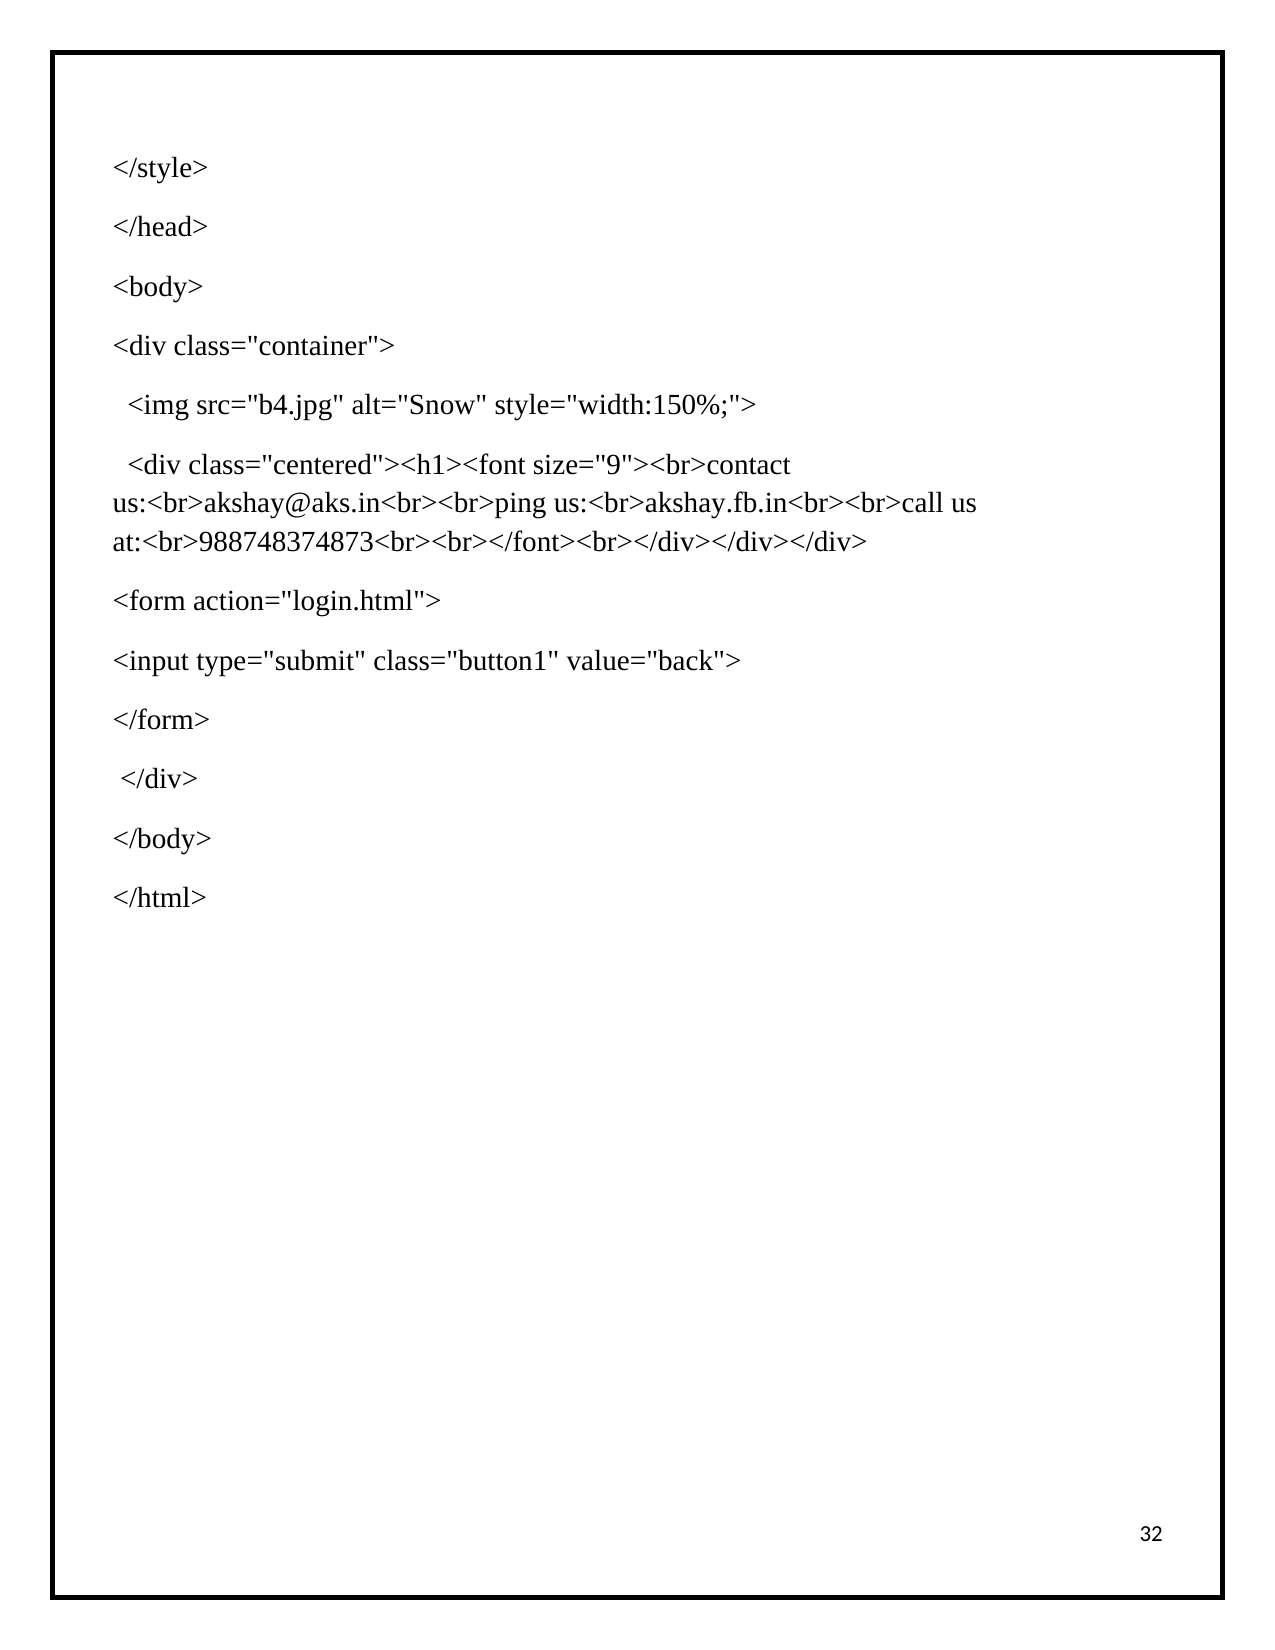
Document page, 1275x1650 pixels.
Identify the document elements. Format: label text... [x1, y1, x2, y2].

text <form action="login.html"> [112, 583, 1162, 617]
text </style> [112, 150, 1162, 183]
text <input type="submit" class="button1" value="back"> [112, 643, 1162, 676]
text </div> [112, 761, 1162, 795]
text </html> [112, 880, 1162, 914]
text <body> [112, 269, 1162, 302]
text <img src="b4.jpg" alt="Snow" style="width:150%;"> [112, 387, 1162, 421]
text <div class="container"> [112, 328, 1162, 362]
text </form> [112, 702, 1162, 736]
text </body> [112, 821, 1162, 854]
text <div class="centered"><h1><font size="9"><br>contact us:<br>akshay@aks.in<br><br>ping us:<br>akshay.fb.in<br><br>call us at:<br>988748374873<br><br></font><br></div></div></div> [112, 447, 1162, 557]
text </head> [112, 209, 1162, 243]
